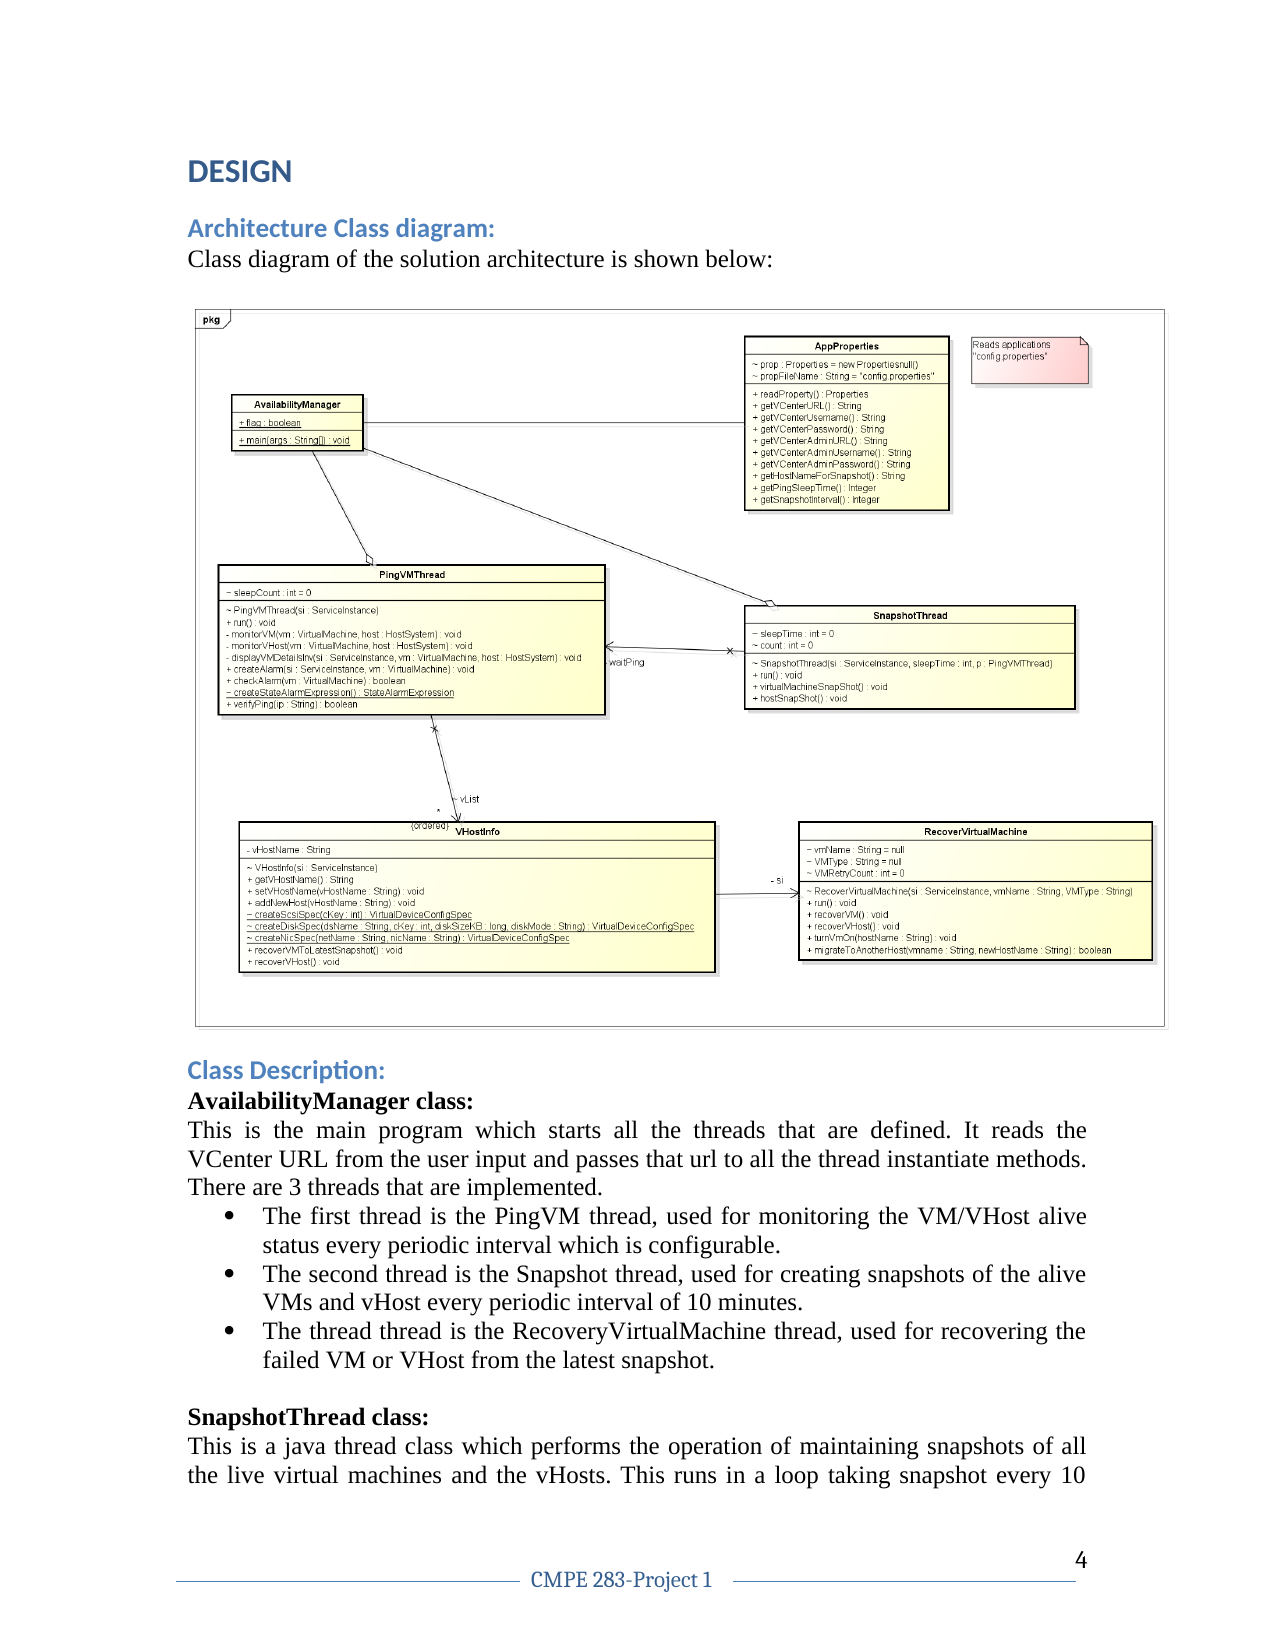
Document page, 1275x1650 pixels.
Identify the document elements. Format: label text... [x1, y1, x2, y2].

text Class diagram of the solution architecture is shown below: [187, 244, 1087, 273]
text SnapshotThread class: [187, 1402, 1087, 1431]
text AvailabilityManager class: [187, 1086, 1087, 1115]
picture [187, 302, 1171, 1033]
list The first thread is the PingVM thread, used for monitoring the VM/VHost alive status every periodic interval which is configurable. [225, 1201, 1087, 1259]
text This is the main program which starts all the threads that are defined. It reads the VCenter URL from the user input and passes that url to all the thread instantiate methods. There are 3 threads that are implemented. [187, 1115, 1087, 1201]
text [187, 1431, 1087, 1489]
list The thread thread is the RecoveryVirtualMachine thread, used for recovering the failed VM or VHost from the latest snapshot. [225, 1316, 1087, 1374]
subtitle Class Description: [187, 1053, 1087, 1086]
subtitle DESIGN [187, 150, 1087, 191]
subtitle Architecture Class diagram: [187, 212, 1087, 244]
list The second thread is the Snapshot thread, used for creating snapshots of the alive VMs and vHost every periodic interval of 10 minutes. [225, 1259, 1087, 1316]
